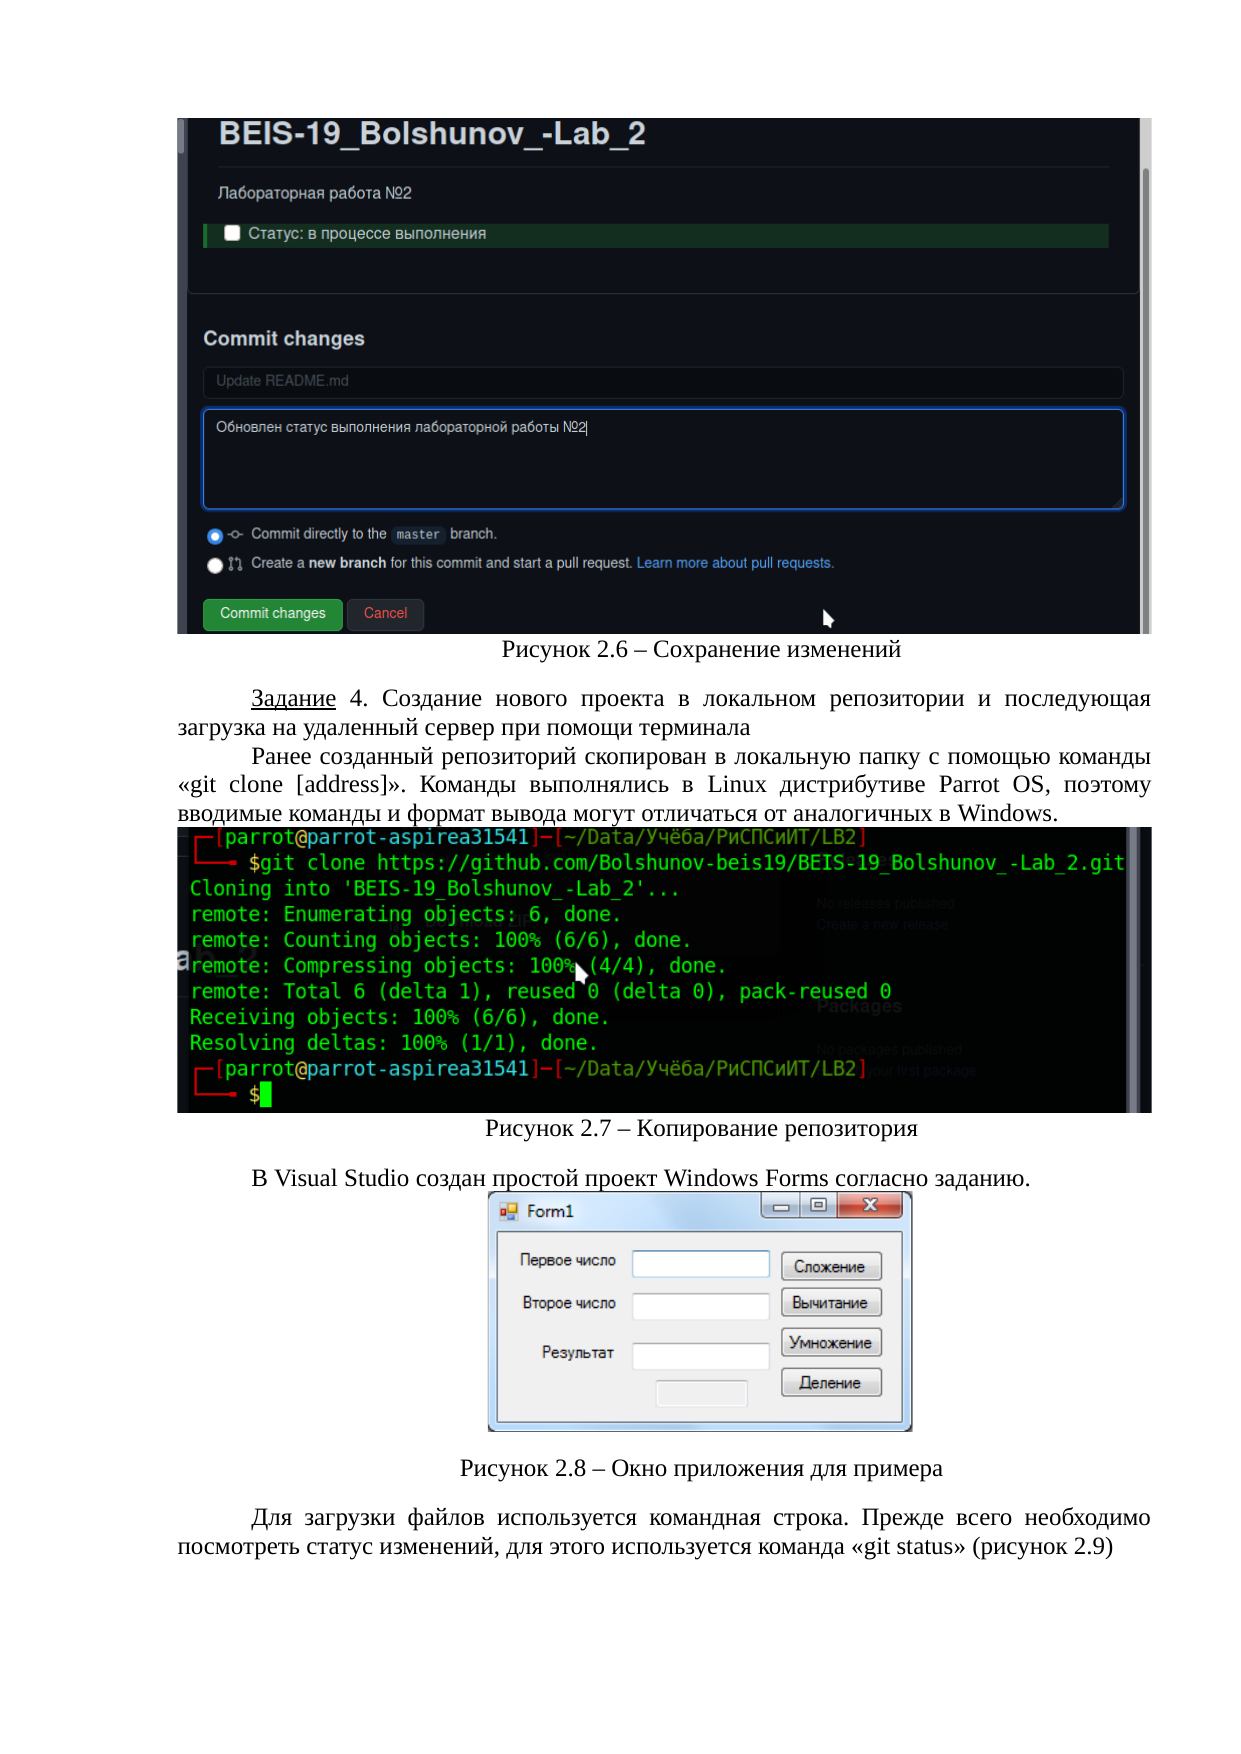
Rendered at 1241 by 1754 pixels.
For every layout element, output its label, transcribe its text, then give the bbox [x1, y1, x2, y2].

picture [487, 1191, 915, 1432]
picture [177, 827, 1152, 1113]
picture [177, 118, 1152, 634]
text Ранее созданный репозиторий скопирован в локальную папку с помощью команды «git clone [address]». Команды выполнялись в Linux дистрибутиве Parrot OS, поэтому вводимые команды и формат вывода могут отличаться от аналогичных в Windows. [177, 741, 1152, 827]
text В Visual Studio создан простой проект Windows Forms согласно заданию. [177, 1163, 1152, 1191]
text Для загрузки файлов используется командная строка. Прежде всего необходимо посмотреть статус изменений, для этого используется команда «git status» (рисунок 2.9) [177, 1502, 1152, 1560]
text Задание 4. Создание нового проекта в локальном репозитории и последующая загрузка на удаленный сервер при помощи терминала [177, 683, 1152, 741]
